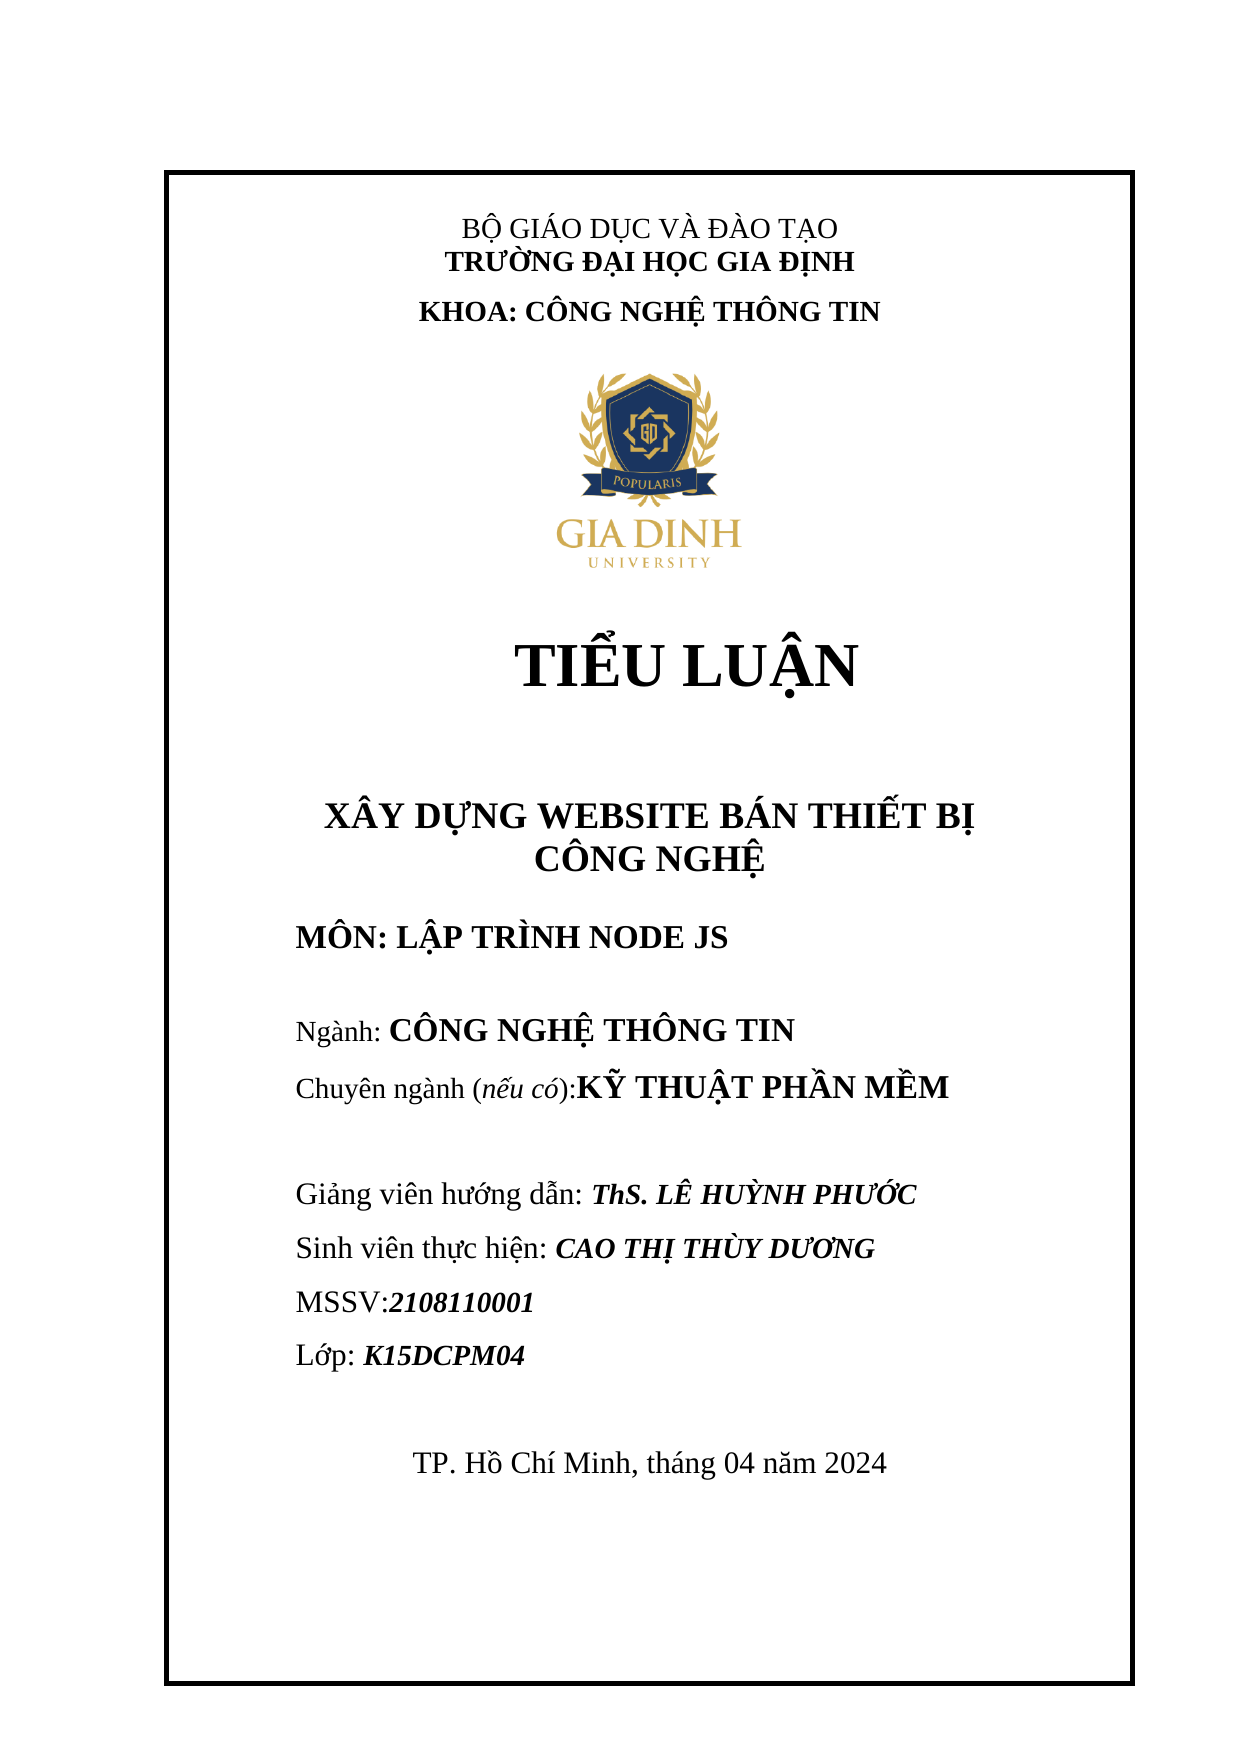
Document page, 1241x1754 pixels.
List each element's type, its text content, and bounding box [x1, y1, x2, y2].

text Giảng viên hướng dẫn: ThS. LÊ HUỲNH PHƯỚC [295, 1175, 1004, 1211]
text MÔN: LẬP TRÌNH NODE JS [295, 918, 1004, 956]
text BỘ GIÁO DỤC VÀ ĐÀO TẠO [295, 211, 1004, 244]
text XÂY DỰNG WEBSITE BÁN THIẾT BỊ CÔNG NGHỆ [295, 793, 1004, 879]
text KHOA: CÔNG NGHỆ THÔNG TIN [295, 294, 1004, 328]
text Lớp: K15DCPM04 [295, 1337, 1004, 1373]
text Sinh viên thực hiện: CAO THỊ THÙY DƯƠNG [295, 1229, 1004, 1265]
text TP. Hồ Chí Minh, tháng 04 năm 2024 [295, 1444, 1004, 1480]
text TRƯỜNG ĐẠI HỌC GIA ĐỊNH [295, 244, 1004, 278]
text MSSV:2108110001 [295, 1283, 1004, 1319]
text TIỂU LUẬN [295, 628, 1078, 699]
text Ngành: CÔNG NGHỆ THÔNG TIN [295, 1010, 1004, 1048]
text Chuyên ngành (nếu có):KỸ THUẬT PHẦN MỀM [295, 1067, 1004, 1106]
picture [525, 347, 775, 604]
